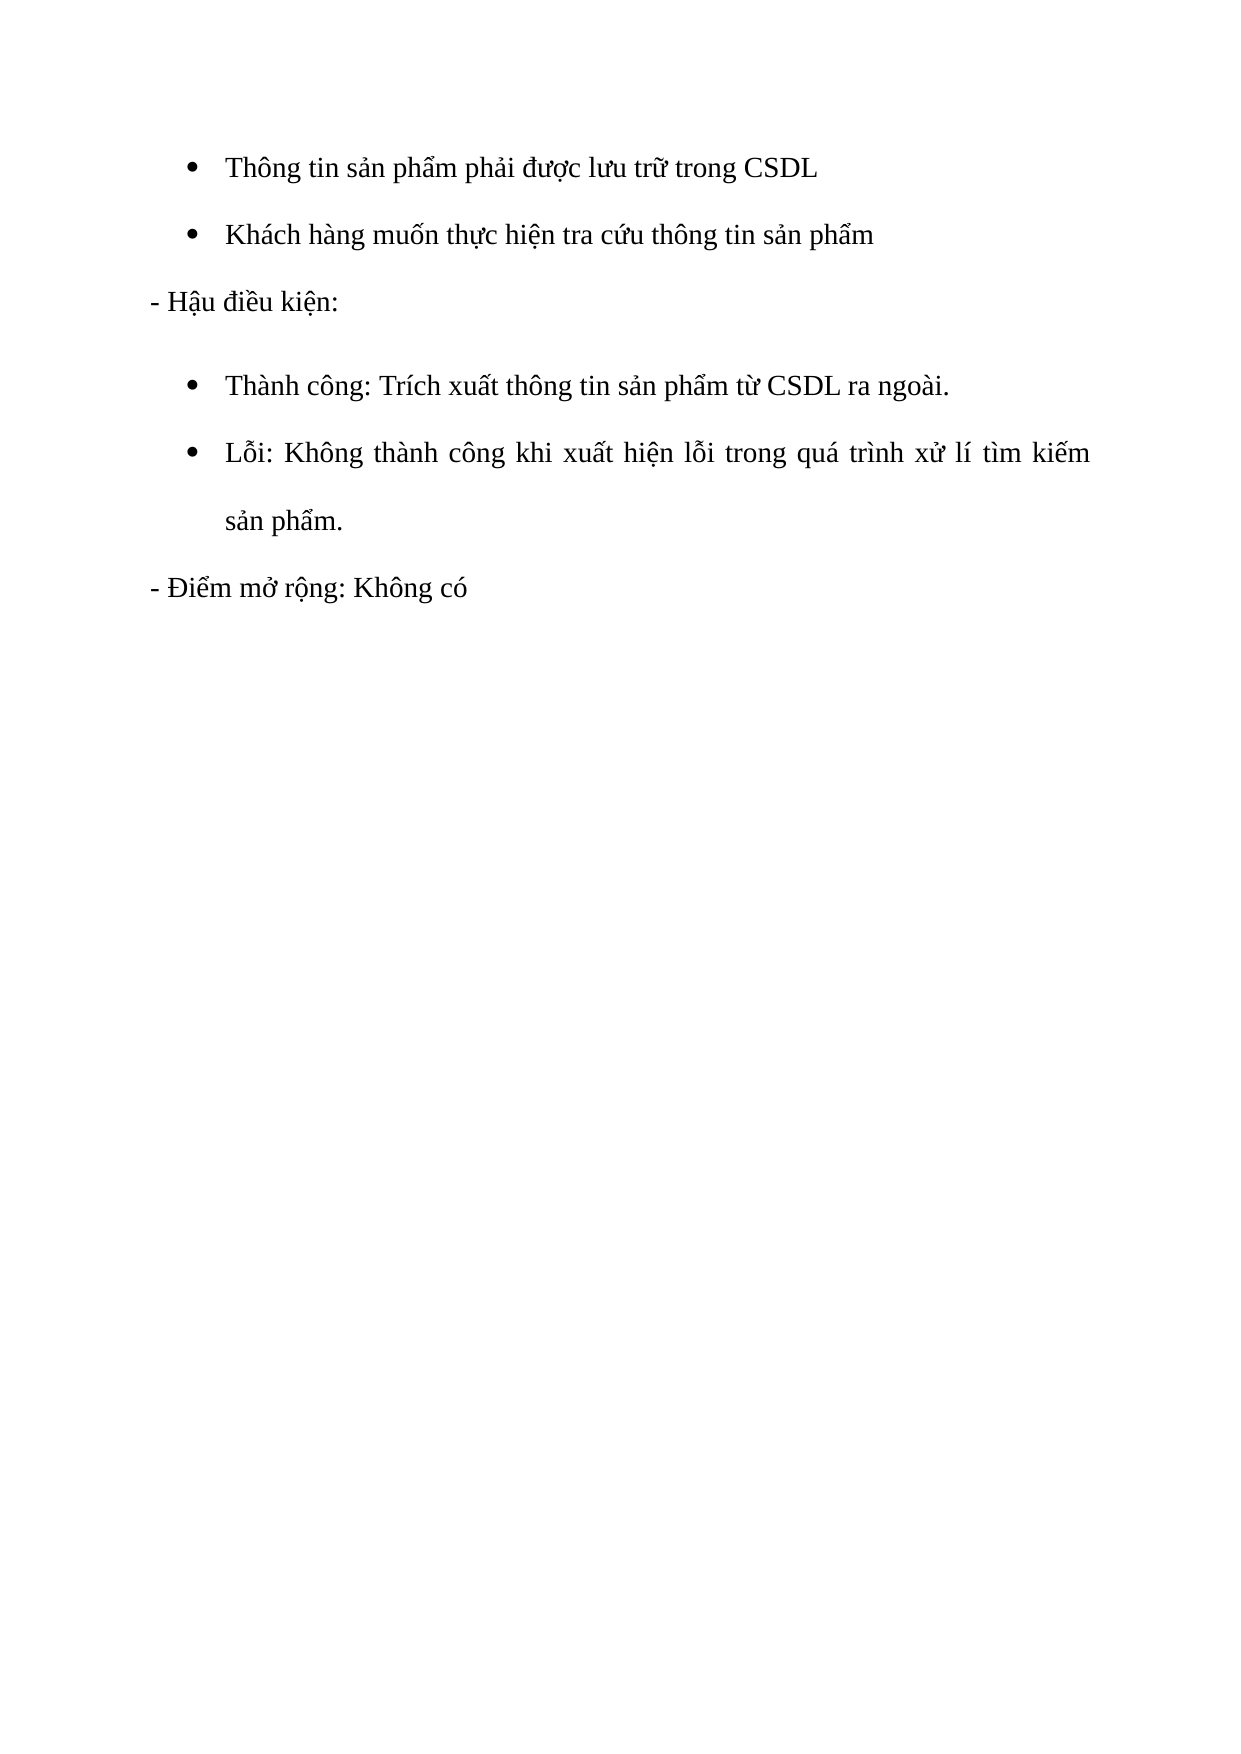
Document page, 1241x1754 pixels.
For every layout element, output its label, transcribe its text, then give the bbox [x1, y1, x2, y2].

list Khách hàng muốn thực hiện tra cứu thông tin sản phẩm [187, 217, 1090, 251]
list Thành công: Trích xuất thông tin sản phẩm từ CSDL ra ngoài. [187, 368, 1090, 402]
text - Điểm mở rộng: Không có [150, 570, 1090, 603]
text - Hậu điều kiện: [150, 284, 1090, 318]
list Thông tin sản phẩm phải được lưu trữ trong CSDL [187, 150, 1090, 184]
list Lỗi: Không thành công khi xuất hiện lỗi trong quá trình xử lí tìm kiếm sản phẩm. [187, 436, 1090, 536]
